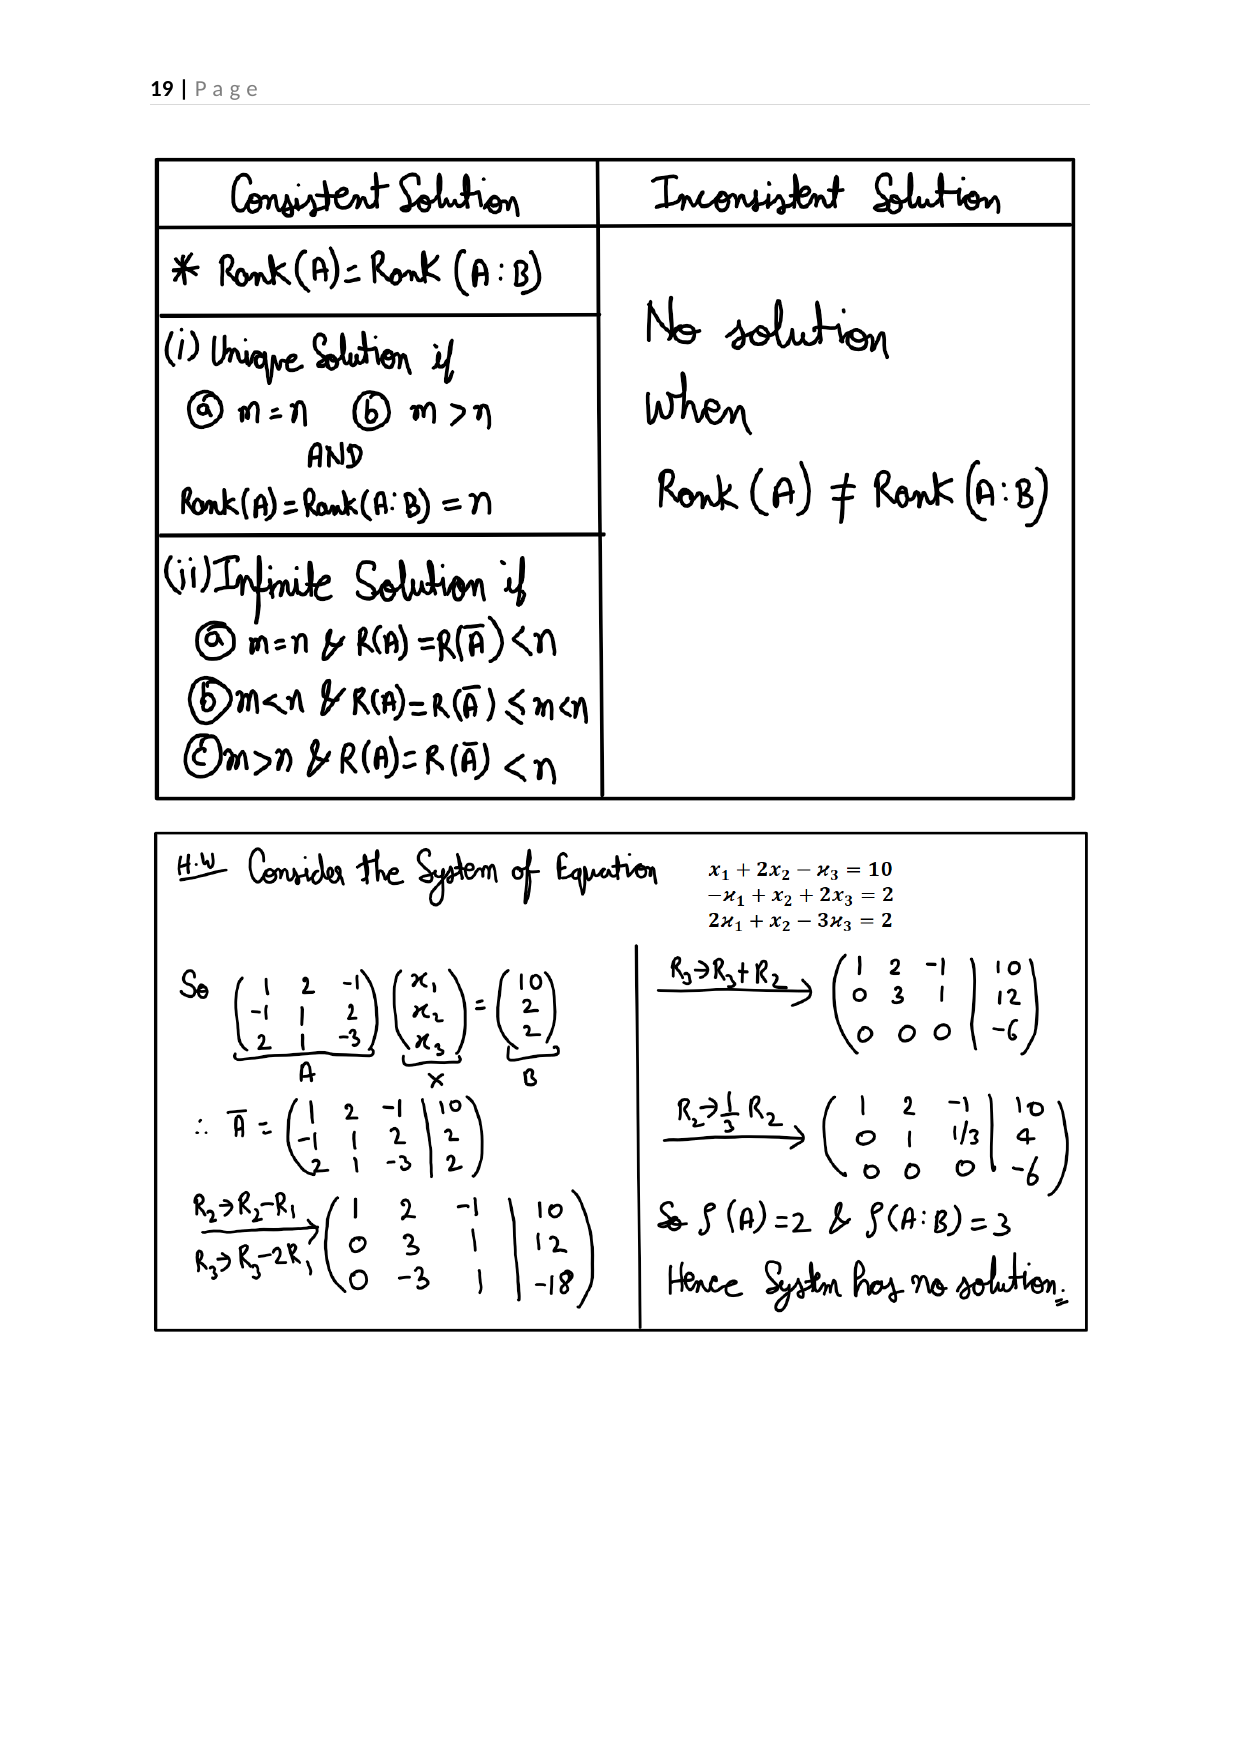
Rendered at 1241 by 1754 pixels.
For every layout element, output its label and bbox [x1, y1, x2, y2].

picture [150, 150, 1079, 807]
picture [150, 825, 1091, 1337]
